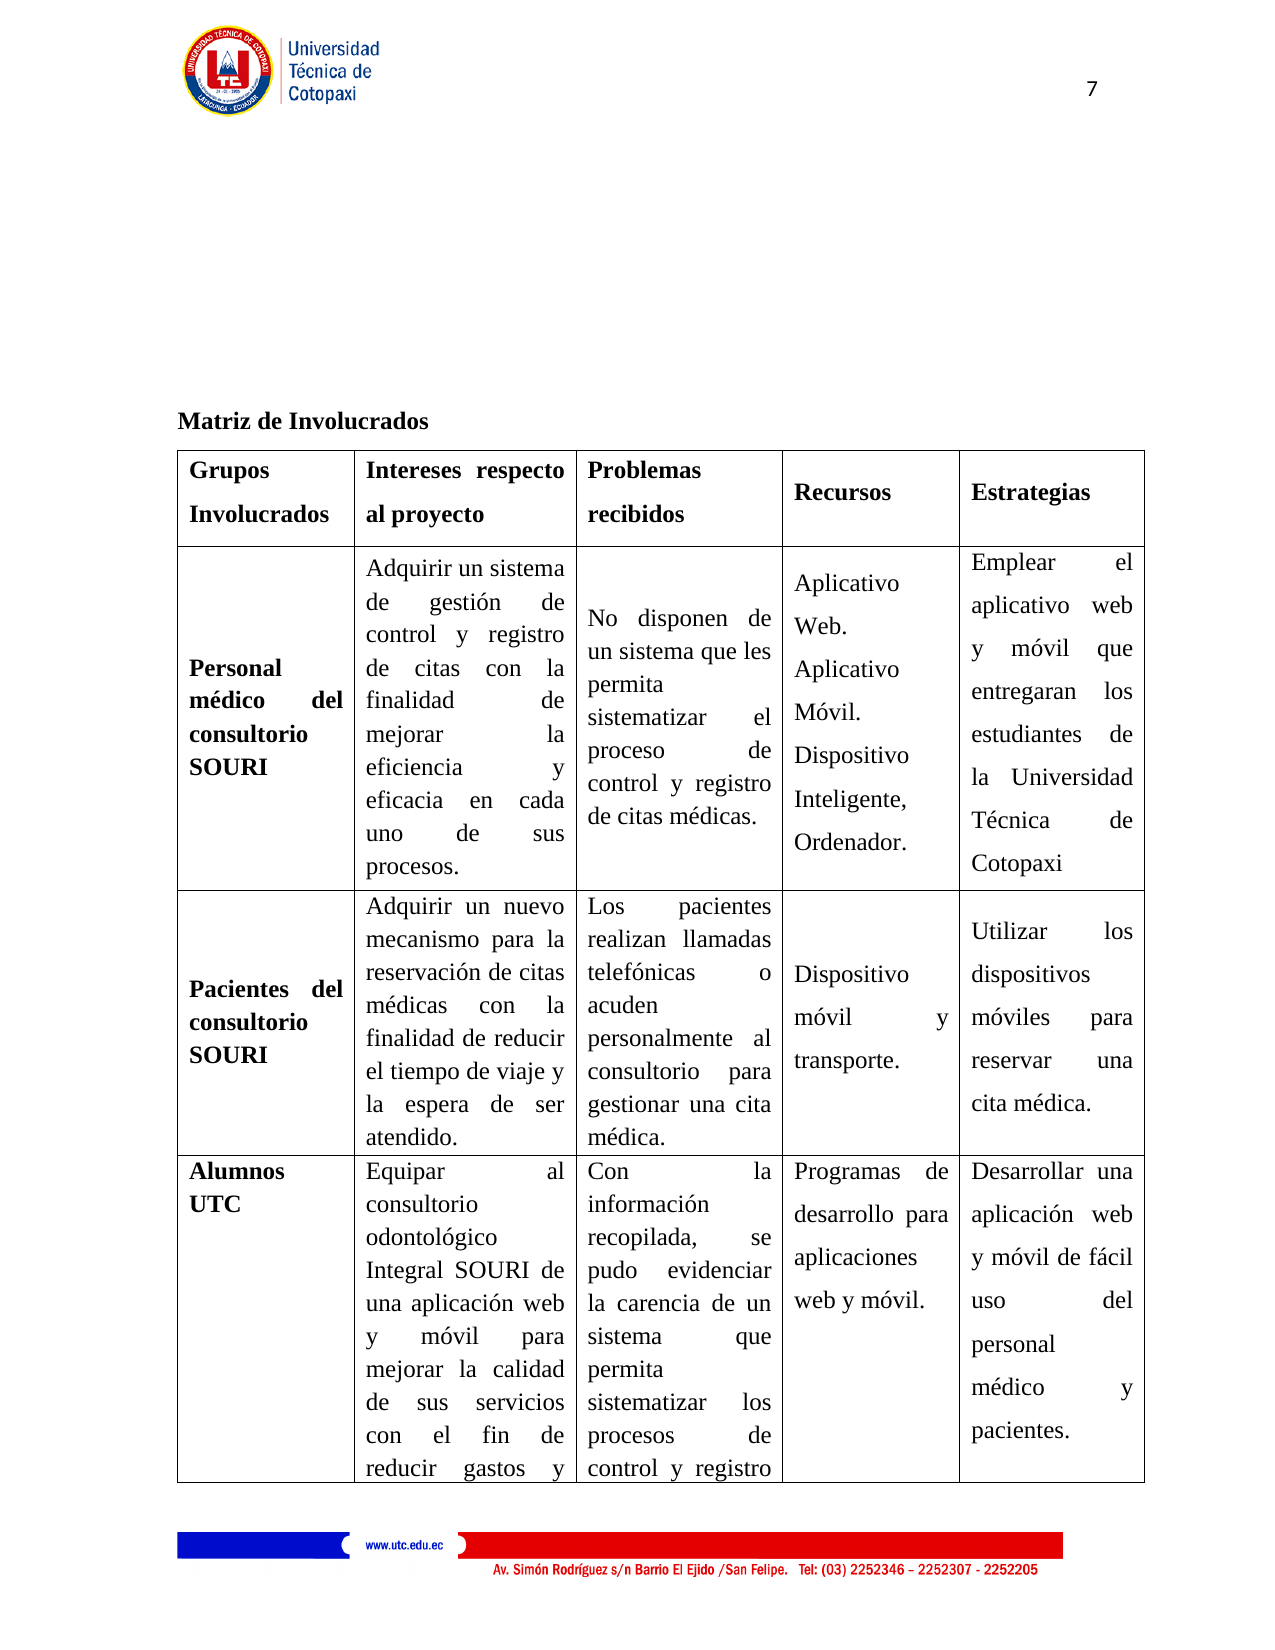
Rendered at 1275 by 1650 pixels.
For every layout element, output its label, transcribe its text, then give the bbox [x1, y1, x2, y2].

table_header Grupos Involucrados [178, 451, 354, 546]
table_header Estrategias [960, 451, 1144, 546]
table_cell Los pacientes realizan llamadas telefónicas o acuden personalmente al consultorio para gestionar una cita médica. [577, 891, 782, 1155]
text Matriz de Involucrados [177, 406, 1098, 435]
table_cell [783, 1156, 959, 1482]
table_cell Emplear el aplicativo web y móvil que entregaran los estudiantes de la Universidad Técnica de Cotopaxi [960, 547, 1144, 890]
picture [177, 1532, 1063, 1577]
table_cell Adquirir un nuevo mecanismo para la reservación de citas médicas con la finalidad de reducir el tiempo de viaje y la espera de ser atendido. [355, 891, 576, 1155]
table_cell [960, 1156, 1144, 1482]
table_cell Alumnos UTC [178, 1156, 354, 1482]
table_cell Aplicativo Web. Aplicativo Móvil. Dispositivo Inteligente, Ordenador. [783, 547, 959, 890]
table_cell No disponen de un sistema que les permita sistematizar el proceso de control y registro de citas médicas. [577, 547, 782, 890]
table_header Problemas recibidos [577, 451, 782, 546]
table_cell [355, 1156, 576, 1482]
table_cell Personal médico del consultorio SOURI [178, 547, 354, 890]
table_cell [577, 1156, 782, 1482]
table_cell Adquirir un sistema de gestión de control y registro de citas con la finalidad de mejorar la eficiencia y eficacia en cada uno de sus procesos. [355, 547, 576, 890]
table_header Intereses respecto al proyecto [355, 451, 576, 546]
table_cell Pacientes del consultorio SOURI [178, 891, 354, 1155]
table_cell Dispositivo móvil y transporte. [783, 891, 959, 1155]
table_cell Utilizar los dispositivos móviles para reservar una cita médica. [960, 891, 1144, 1155]
picture [177, 22, 387, 122]
table_header Recursos [783, 451, 959, 546]
